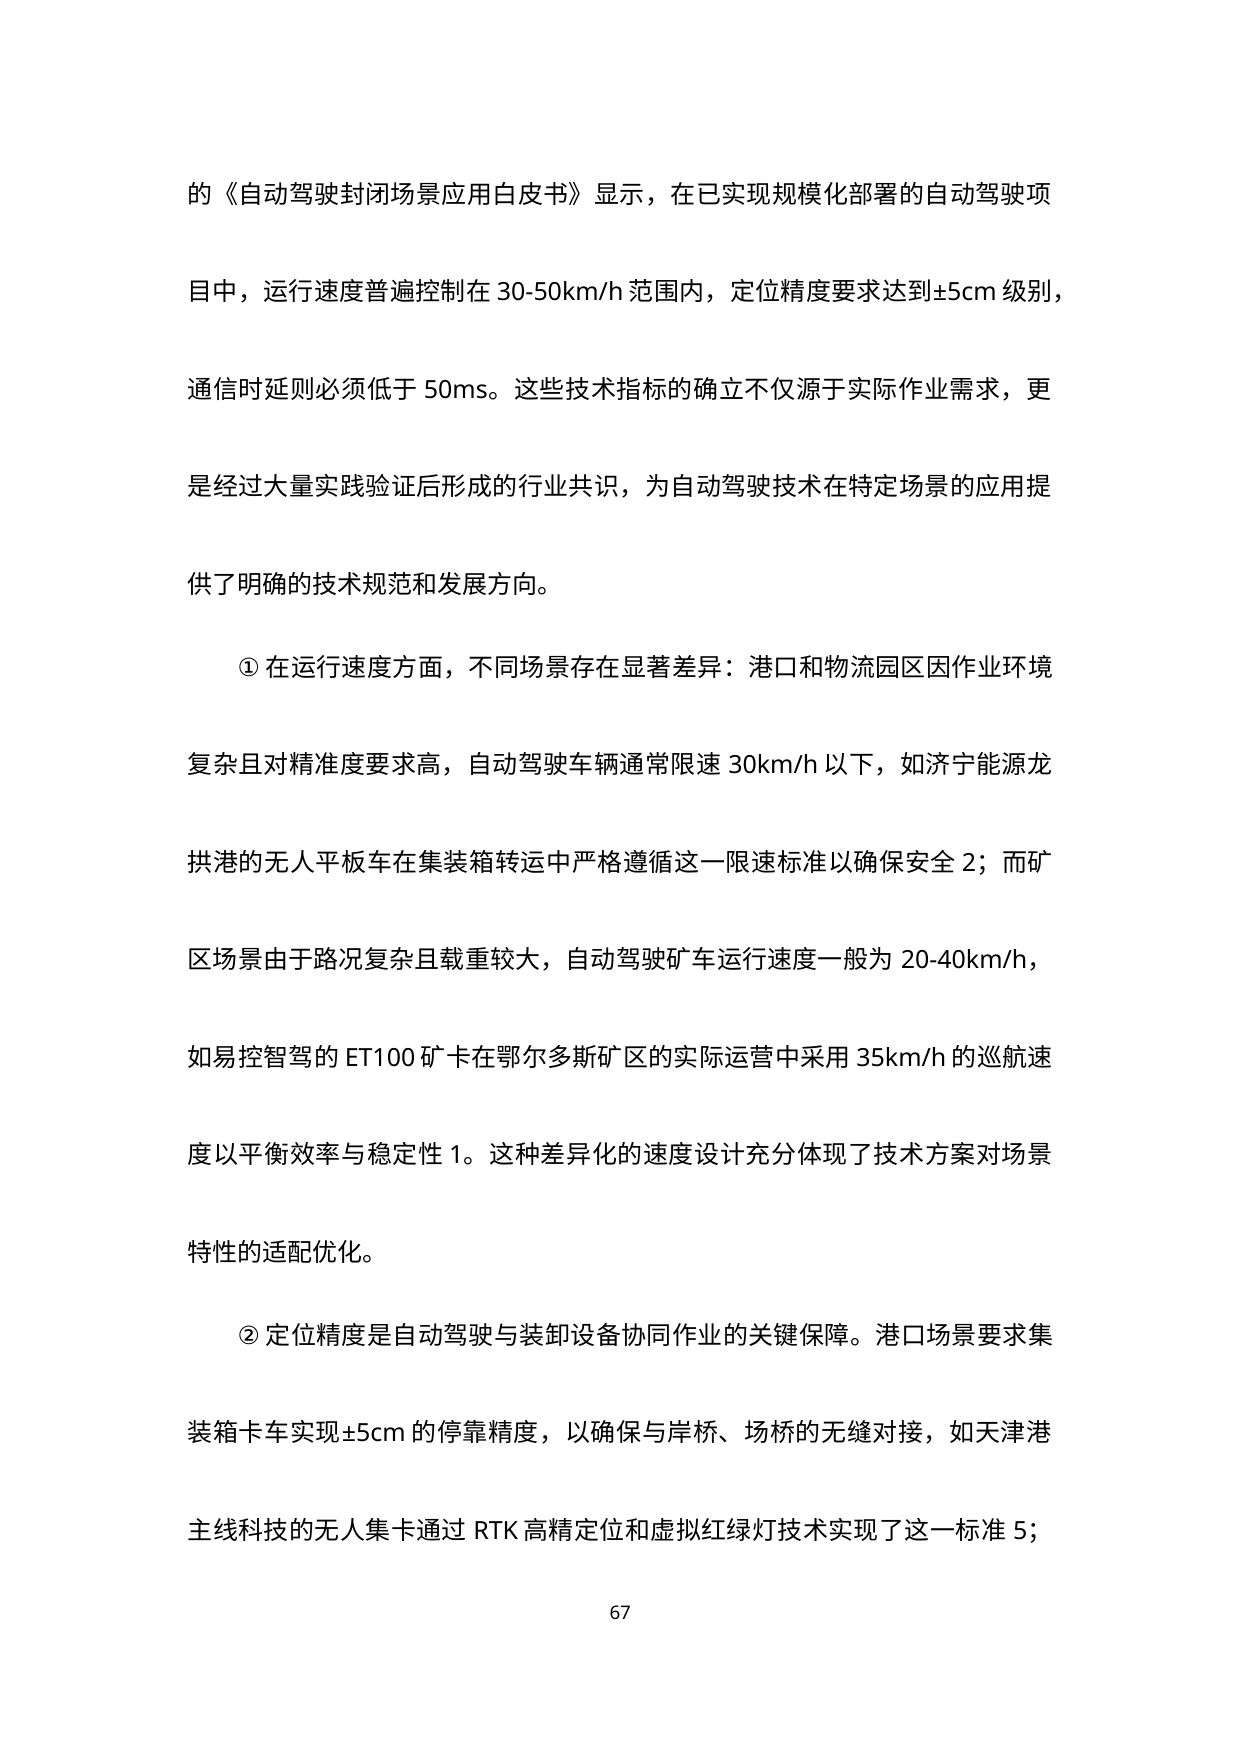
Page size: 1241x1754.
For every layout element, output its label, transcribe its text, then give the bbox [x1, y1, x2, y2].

text ①在运行速度方面，不同场景存在显著差异：港口和物流园区因作业环境复杂且对精准度要求高，自动驾驶车辆通常限速30km/h以下，如济宁能源龙拱港的无人平板车在集装箱转运中严格遵循这一限速标准以确保安全2；而矿区场景由于路况复杂且载重较大，自动驾驶矿车运行速度一般为20-40km/h，如易控智驾的ET100矿卡在鄂尔多斯矿区的实际运营中采用35km/h的巡航速度以平衡效率与稳定性1。这种差异化的速度设计充分体现了技术方案对场景特性的适配优化。 [187, 633, 1053, 1283]
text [187, 1301, 1053, 1561]
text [187, 160, 1053, 615]
